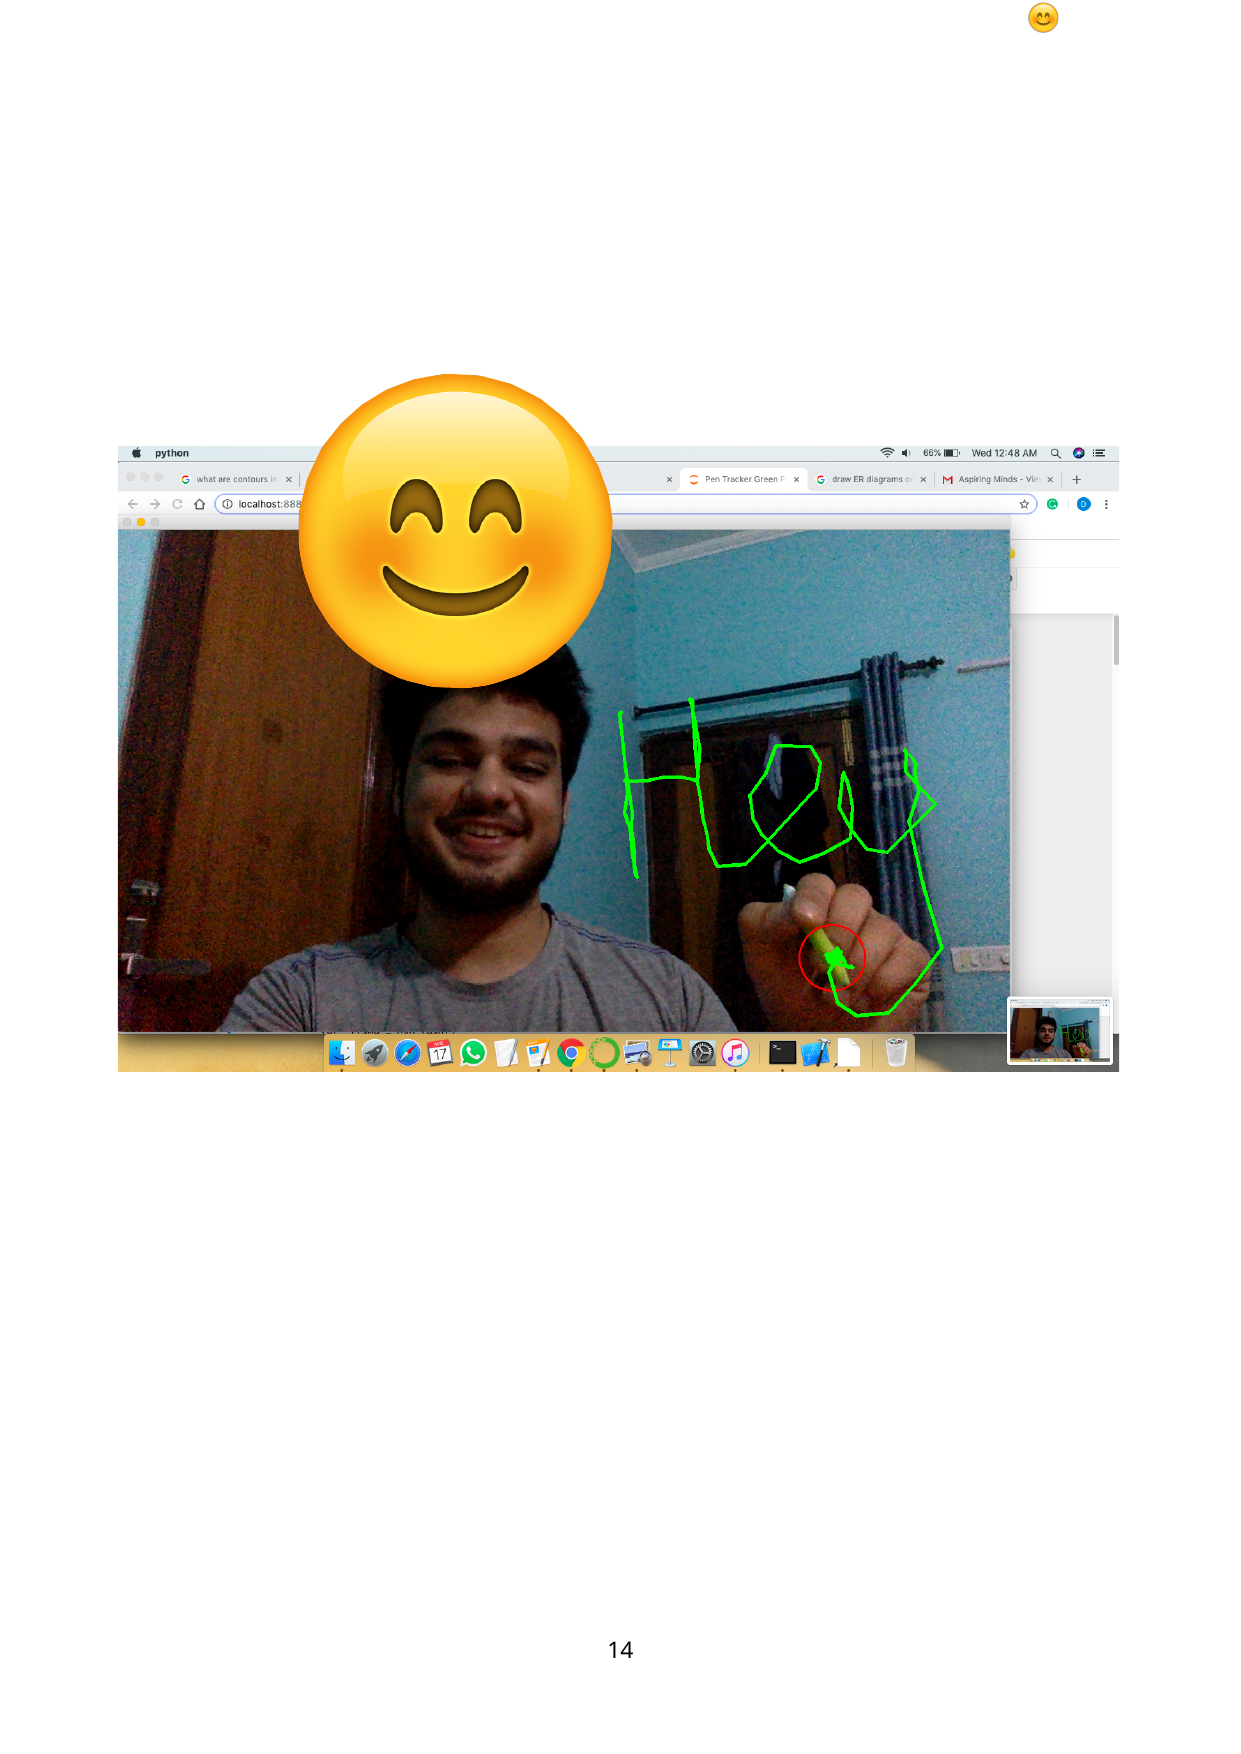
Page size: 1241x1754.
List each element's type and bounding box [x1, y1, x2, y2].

picture [119, 373, 1117, 1071]
picture [1025, 0, 1062, 37]
